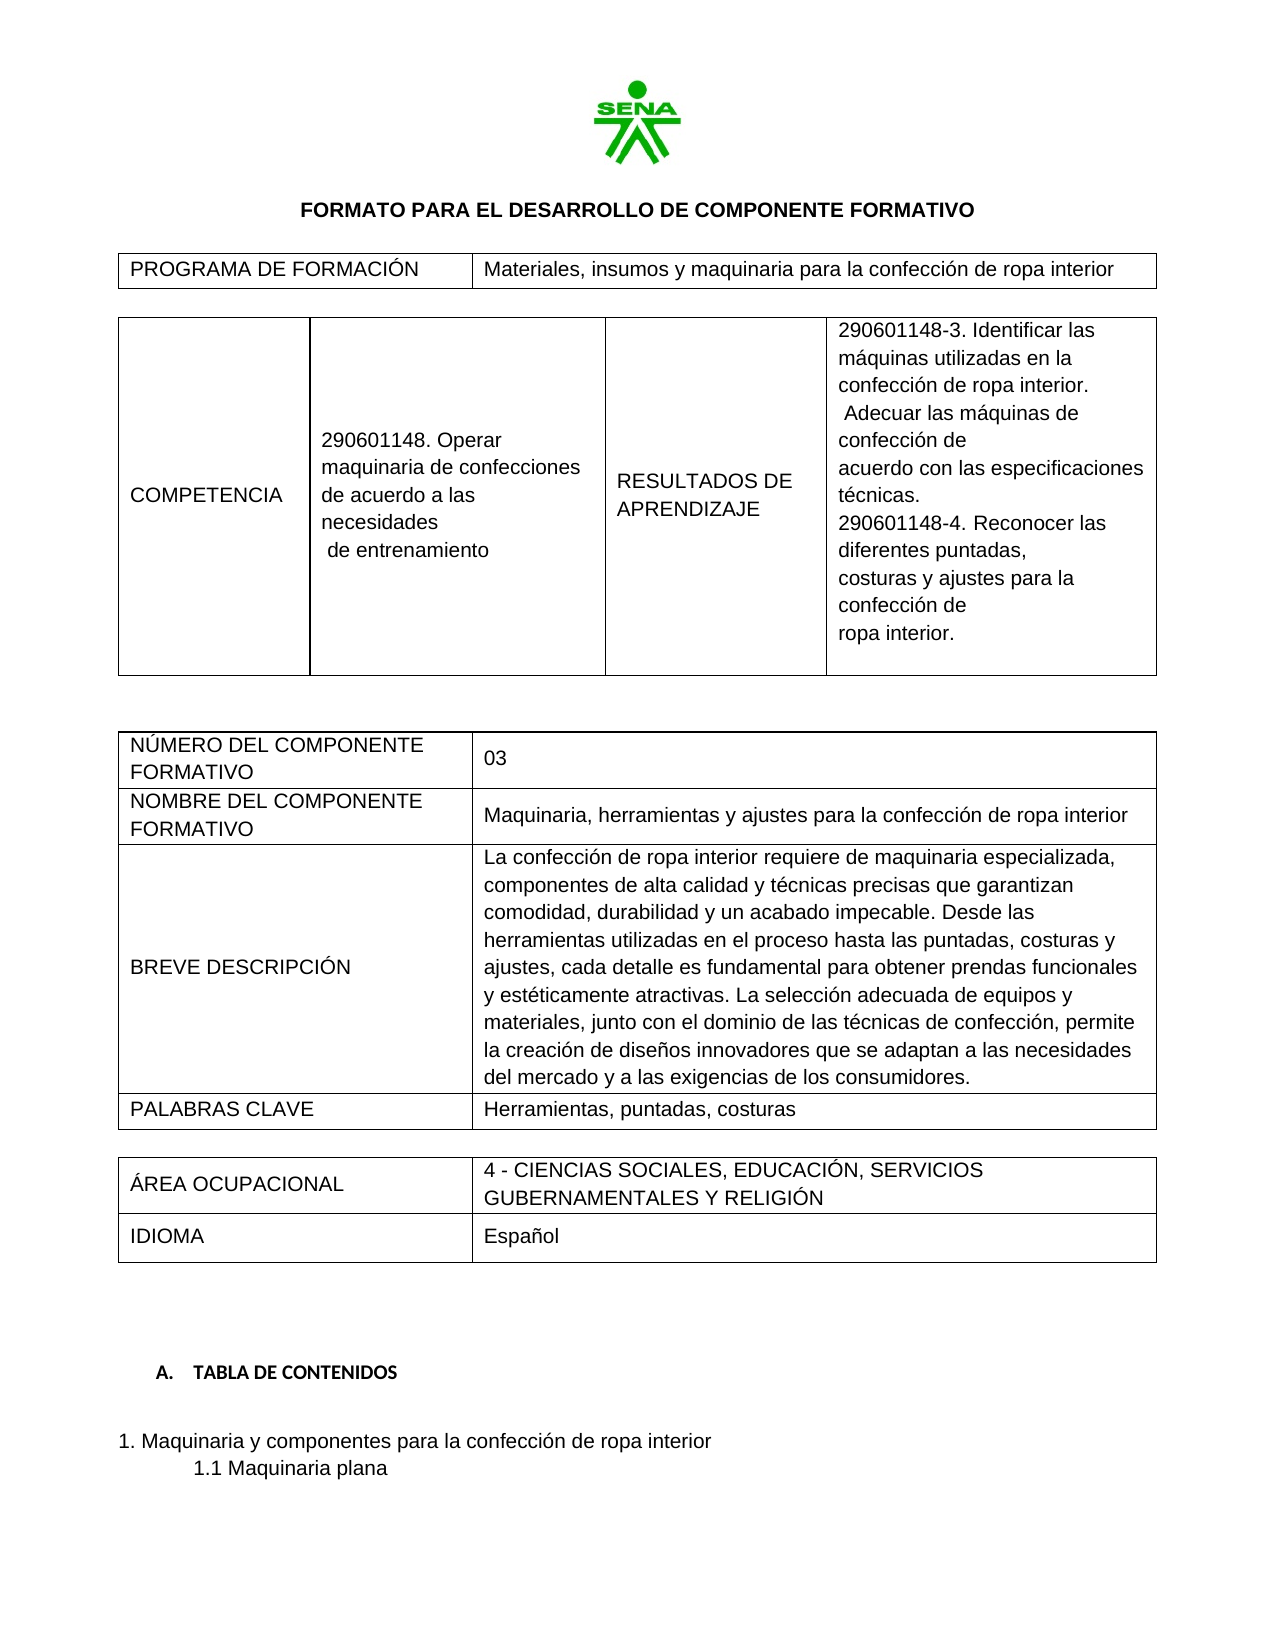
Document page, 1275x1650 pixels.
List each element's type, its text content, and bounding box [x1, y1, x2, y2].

table_header 03 [473, 733, 1156, 788]
text FORMATO PARA EL DESARROLLO DE COMPONENTE FORMATIVO [118, 198, 1157, 222]
table_cell Herramientas, puntadas, costuras [473, 1094, 1156, 1128]
table_cell IDIOMA [119, 1214, 472, 1262]
table_header 290601148-3. Identificar las máquinas utilizadas en la confección de ropa interior. Adecuar las máquinas de confección de acuerdo con las especificaciones técnicas. 290601148-4. Reconocer las diferentes puntadas, costuras y ajustes para la confección de ropa interior. [827, 318, 1156, 675]
table_cell BREVE DESCRIPCIÓN [119, 845, 472, 1093]
subtitle TABLA DE CONTENIDOS [156, 1359, 1157, 1385]
text 1. Maquinaria y componentes para la confección de ropa interior [118, 1429, 1157, 1453]
table_header RESULTADOS DE APRENDIZAJE [606, 318, 826, 675]
table_header ÁREA OCUPACIONAL [119, 1158, 472, 1213]
table_cell Español [473, 1214, 1156, 1262]
table_header Materiales, insumos y maquinaria para la confección de ropa interior [473, 254, 1156, 288]
table_header PROGRAMA DE FORMACIÓN [119, 254, 472, 288]
table_cell La confección de ropa interior requiere de maquinaria especializada, componentes de alta calidad y técnicas precisas que garantizan comodidad, durabilidad y un acabado impecable. Desde las herramientas utilizadas en el proceso hasta las puntadas, costuras y ajustes, cada detalle es fundamental para obtener prendas funcionales y estéticamente atractivas. La selección adecuada de equipos y materiales, junto con el dominio de las técnicas de confección, permite la creación de diseños innovadores que se adaptan a las necesidades del mercado y a las exigencias de los consumidores. [473, 845, 1156, 1093]
table_header 290601148. Operar maquinaria de confecciones de acuerdo a las necesidades de entrenamiento [311, 318, 605, 675]
table_cell NOMBRE DEL COMPONENTE FORMATIVO [119, 789, 472, 844]
text 1.1 Maquinaria plana [193, 1456, 1157, 1480]
table_header COMPETENCIA [119, 318, 309, 675]
picture [588, 75, 687, 172]
table_header 4 - CIENCIAS SOCIALES, EDUCACIÓN, SERVICIOS GUBERNAMENTALES Y RELIGIÓN [473, 1158, 1156, 1213]
table_header NÚMERO DEL COMPONENTE FORMATIVO [119, 733, 472, 788]
table_cell Maquinaria, herramientas y ajustes para la confección de ropa interior [473, 789, 1156, 844]
table_cell PALABRAS CLAVE [119, 1094, 472, 1128]
